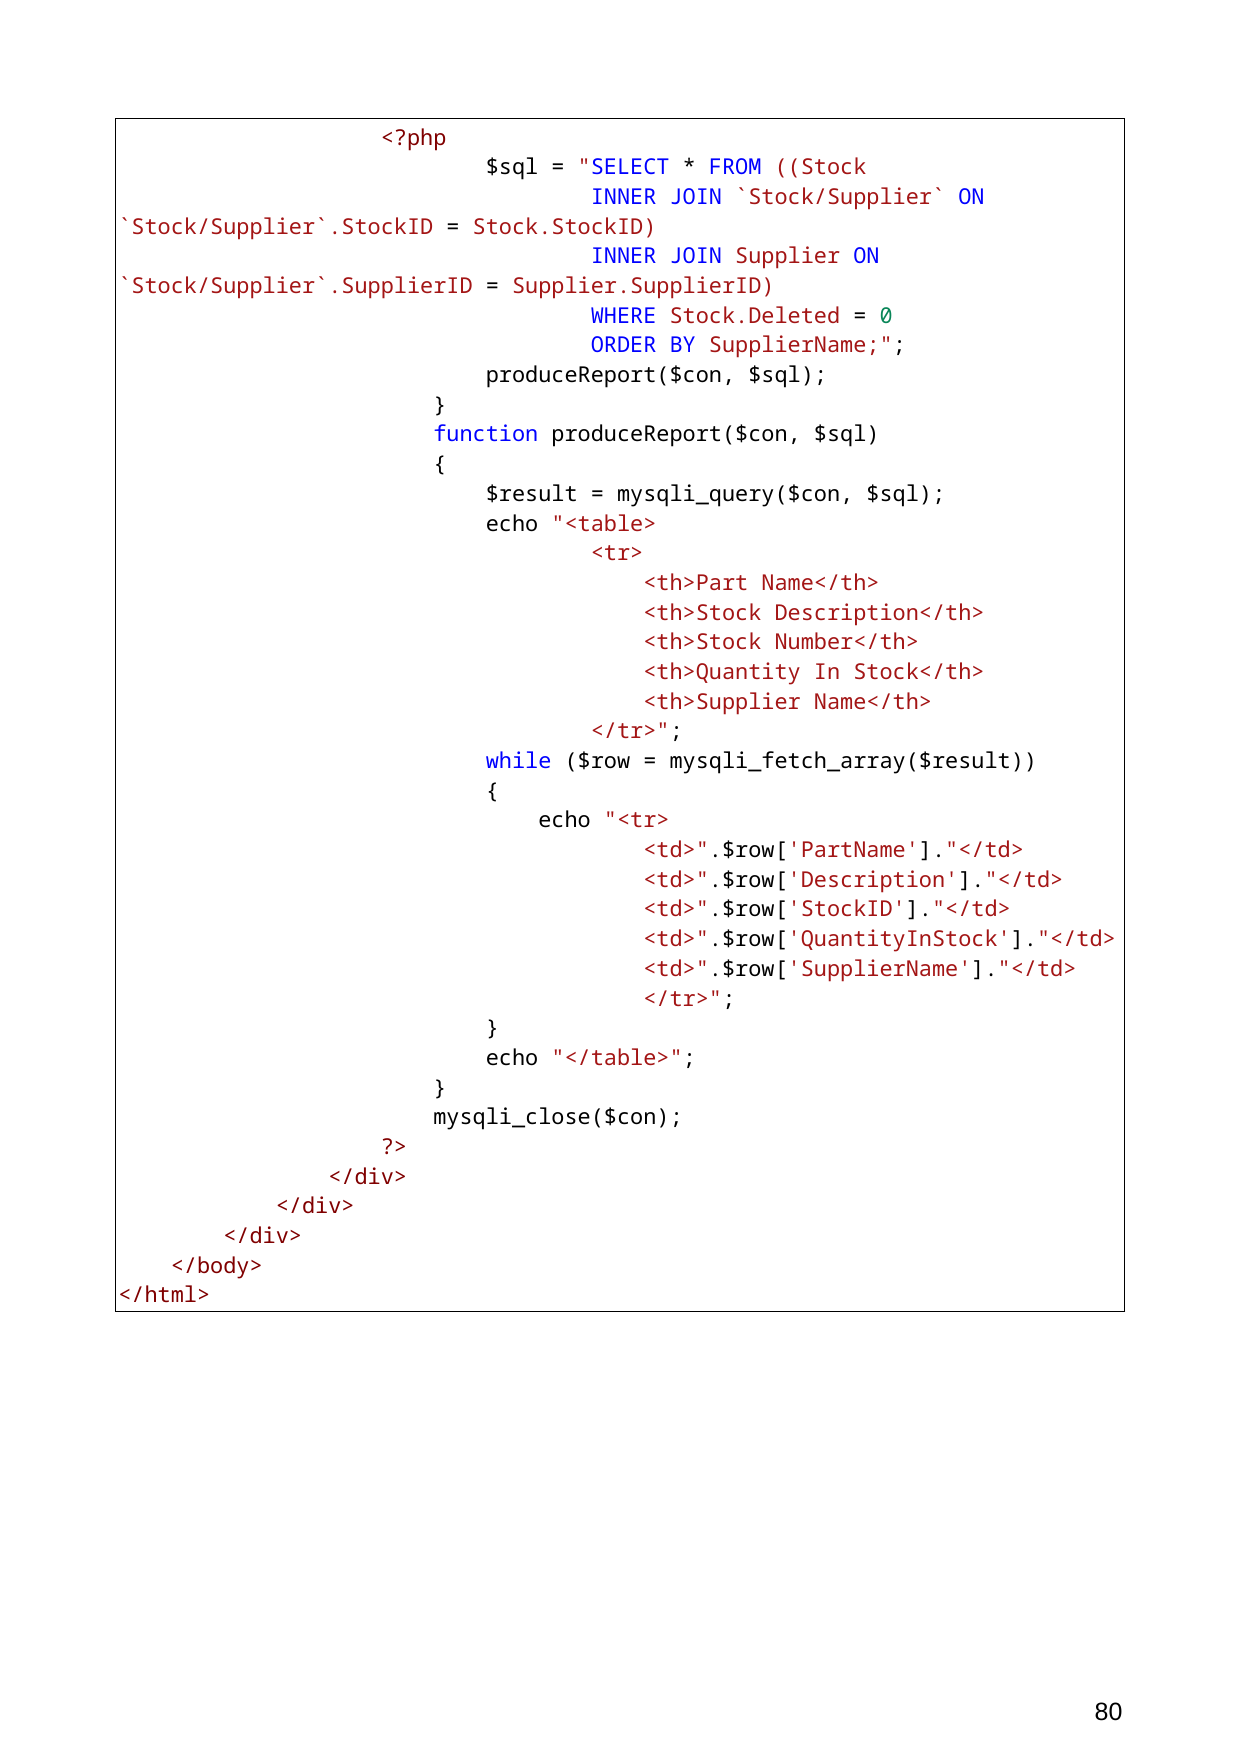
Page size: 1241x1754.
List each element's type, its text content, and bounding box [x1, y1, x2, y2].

text { [118, 774, 1122, 804]
text $sql = "SELECT * FROM ((Stock [118, 151, 1122, 181]
text } [118, 1071, 1122, 1101]
text <td>".$row['SupplierName']."</td> [118, 952, 1122, 982]
text while ($row = mysqli_fetch_array($result)) [118, 745, 1122, 774]
text <?php [116, 119, 1124, 151]
text <th>Supplier Name</th> [118, 685, 1122, 715]
text <td>".$row['QuantityInStock']."</td> [118, 923, 1122, 952]
text <tr> [118, 537, 1122, 567]
text { [118, 448, 1122, 477]
text produceReport($con, $sql); [118, 359, 1122, 388]
text </div> [118, 1160, 1122, 1190]
text </div> [118, 1190, 1122, 1220]
text INNER JOIN `Stock/Supplier` ON `Stock/Supplier`.StockID = Stock.StockID) [118, 181, 1122, 240]
text ?> [118, 1131, 1122, 1160]
text </tr>"; [118, 982, 1122, 1012]
text <th>Part Name</th> [118, 567, 1122, 596]
text </div> [118, 1220, 1122, 1249]
text <td>".$row['Description']."</td> [118, 863, 1122, 893]
text INNER JOIN Supplier ON `Stock/Supplier`.SupplierID = Supplier.SupplierID) [118, 240, 1122, 299]
text <th>Quantity In Stock</th> [118, 656, 1122, 685]
text echo "<table> [118, 507, 1122, 537]
text } [118, 388, 1122, 418]
text </body> [118, 1249, 1122, 1276]
text echo "</table>"; [118, 1042, 1122, 1071]
text </tr>"; [118, 715, 1122, 745]
text </html> [116, 1276, 1124, 1311]
text mysqli_close($con); [118, 1101, 1122, 1131]
text } [118, 1012, 1122, 1042]
text $result = mysqli_query($con, $sql); [118, 477, 1122, 507]
text ORDER BY SupplierName;"; [118, 329, 1122, 359]
text echo "<tr> [118, 804, 1122, 834]
text <th>Stock Number</th> [118, 626, 1122, 656]
text <td>".$row['PartName']."</td> [118, 834, 1122, 863]
text <td>".$row['StockID']."</td> [118, 893, 1122, 923]
text <th>Stock Description</th> [118, 596, 1122, 626]
text function produceReport($con, $sql) [118, 418, 1122, 448]
text WHERE Stock.Deleted = 0 [118, 299, 1122, 329]
